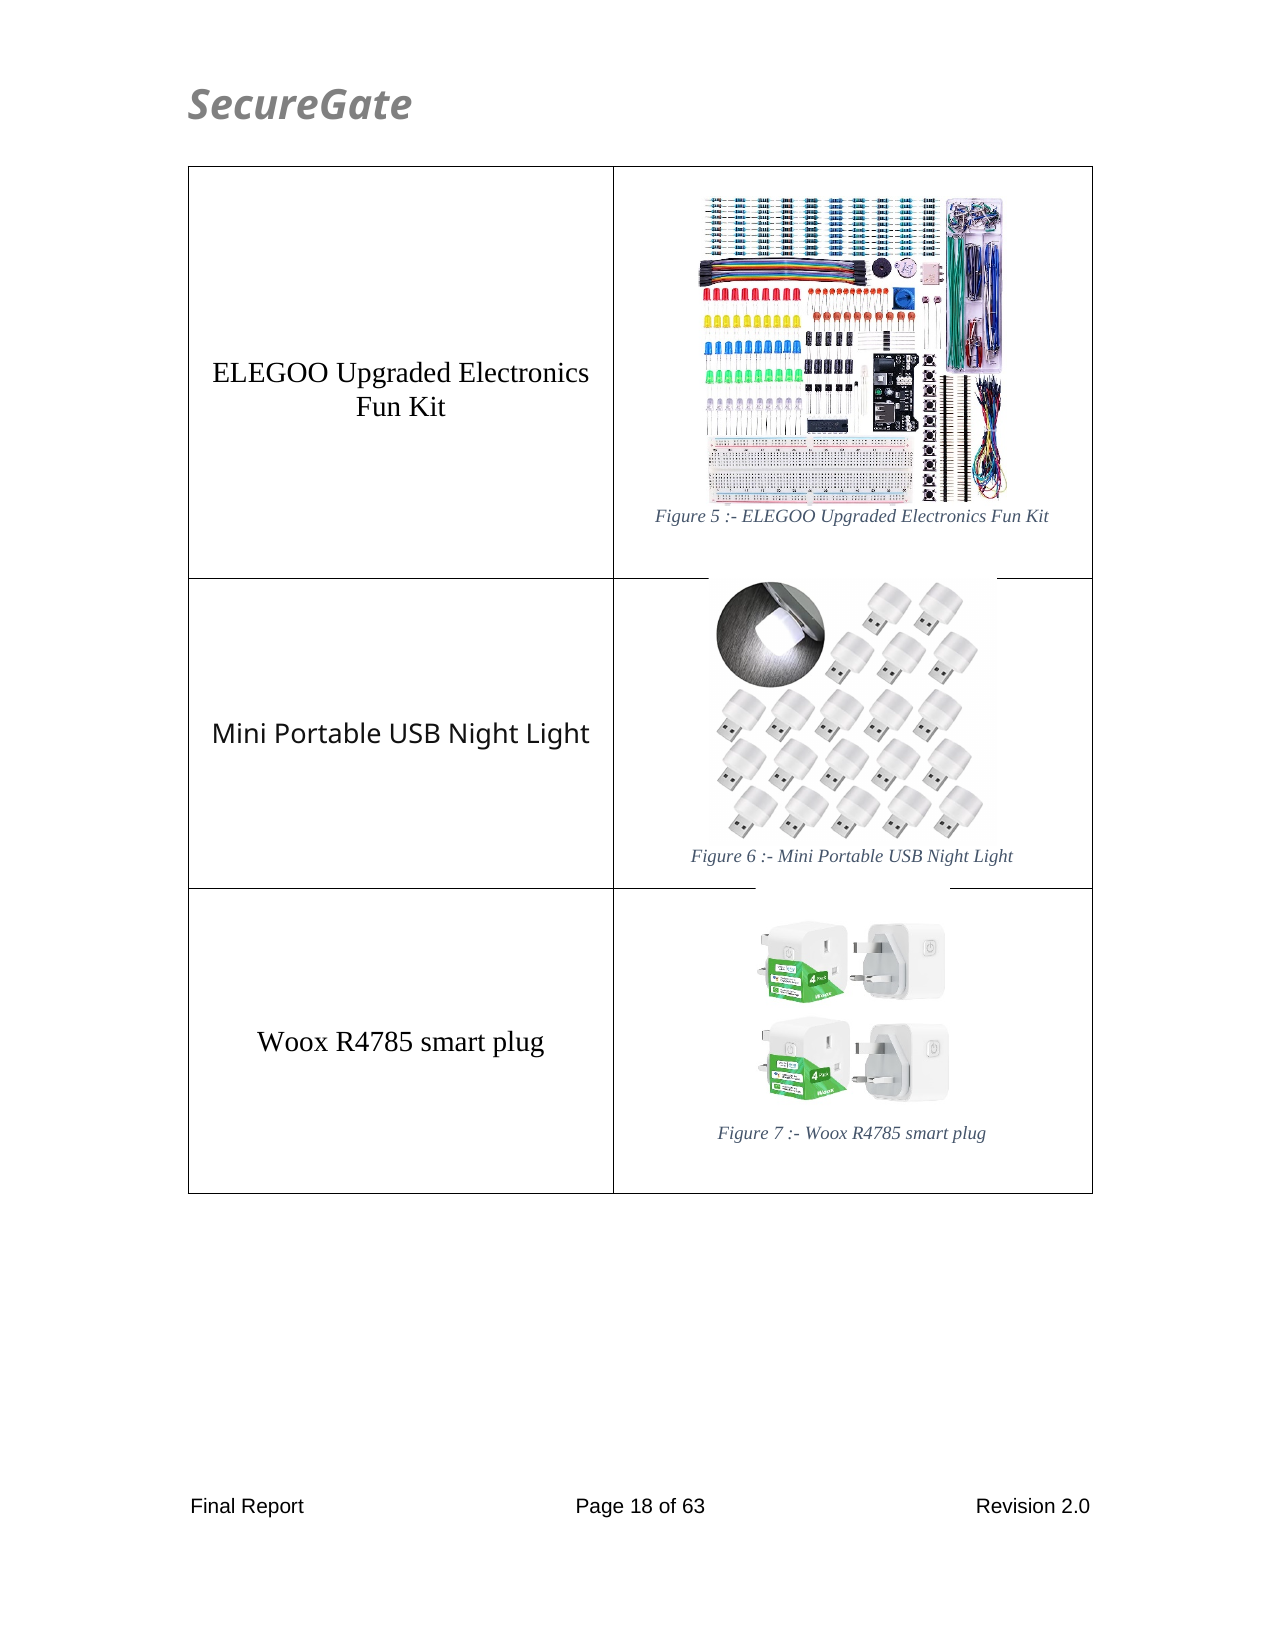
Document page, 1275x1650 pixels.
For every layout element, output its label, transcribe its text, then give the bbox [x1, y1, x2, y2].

table_cell Mini Portable USB Night Light [189, 579, 613, 888]
picture [698, 196, 1007, 506]
table_cell Woox R4785 smart plug [189, 889, 613, 1193]
picture [755, 888, 950, 1122]
table_cell ELEGOO Upgraded Electronics Fun Kit [189, 167, 613, 577]
picture [708, 578, 997, 846]
